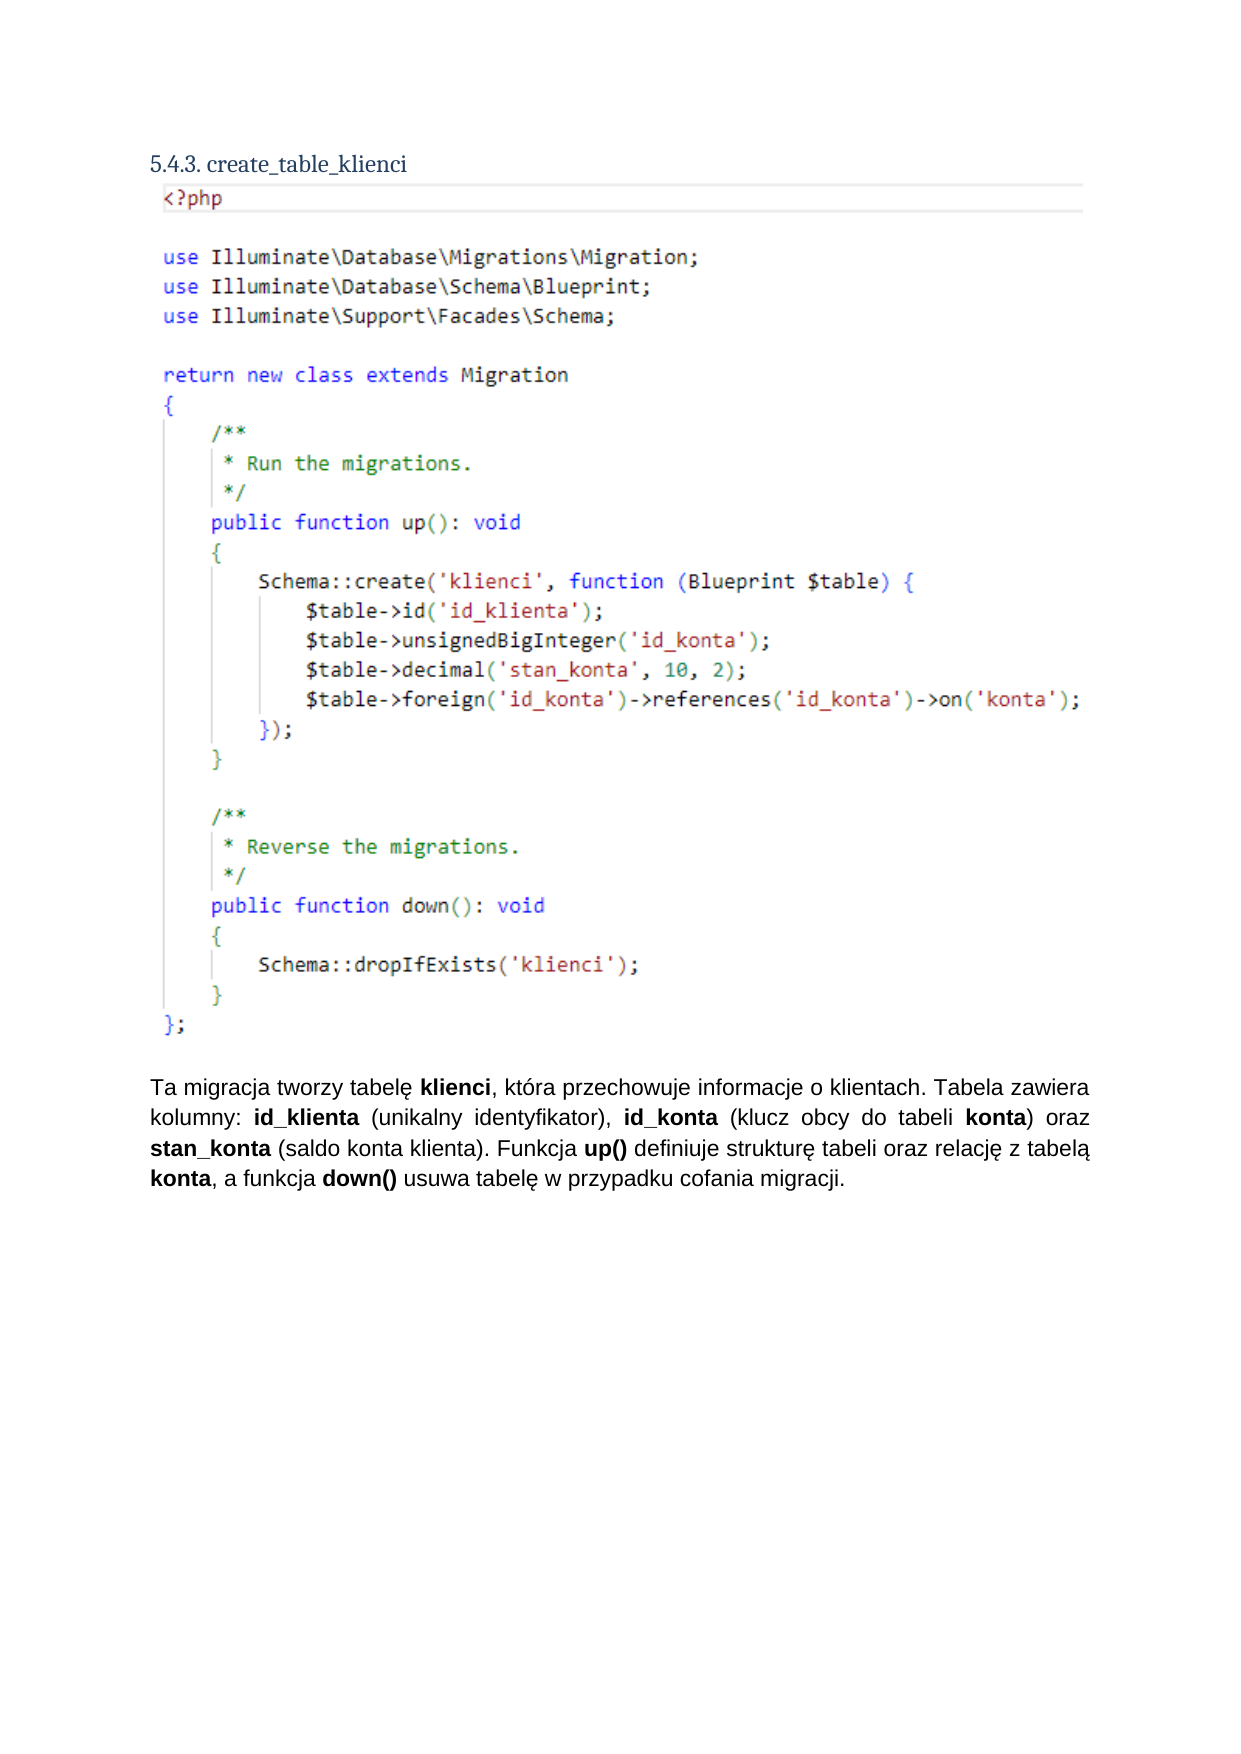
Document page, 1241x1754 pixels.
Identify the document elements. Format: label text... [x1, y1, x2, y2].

subtitle 5.4.3. create_table_klienci [150, 150, 1090, 179]
picture [157, 183, 1084, 1041]
text Ta migracja tworzy tabelę klienci, która przechowuje informacje o klientach. Tabela zawiera kolumny: id_klienta (unikalny identyfikator), id_konta (klucz obcy do tabeli konta) oraz stan_konta (saldo konta klienta). Funkcja up() definiuje strukturę tabeli oraz relację z tabelą konta, a funkcja down() usuwa tabelę w przypadku cofania migracji. [150, 1074, 1090, 1191]
